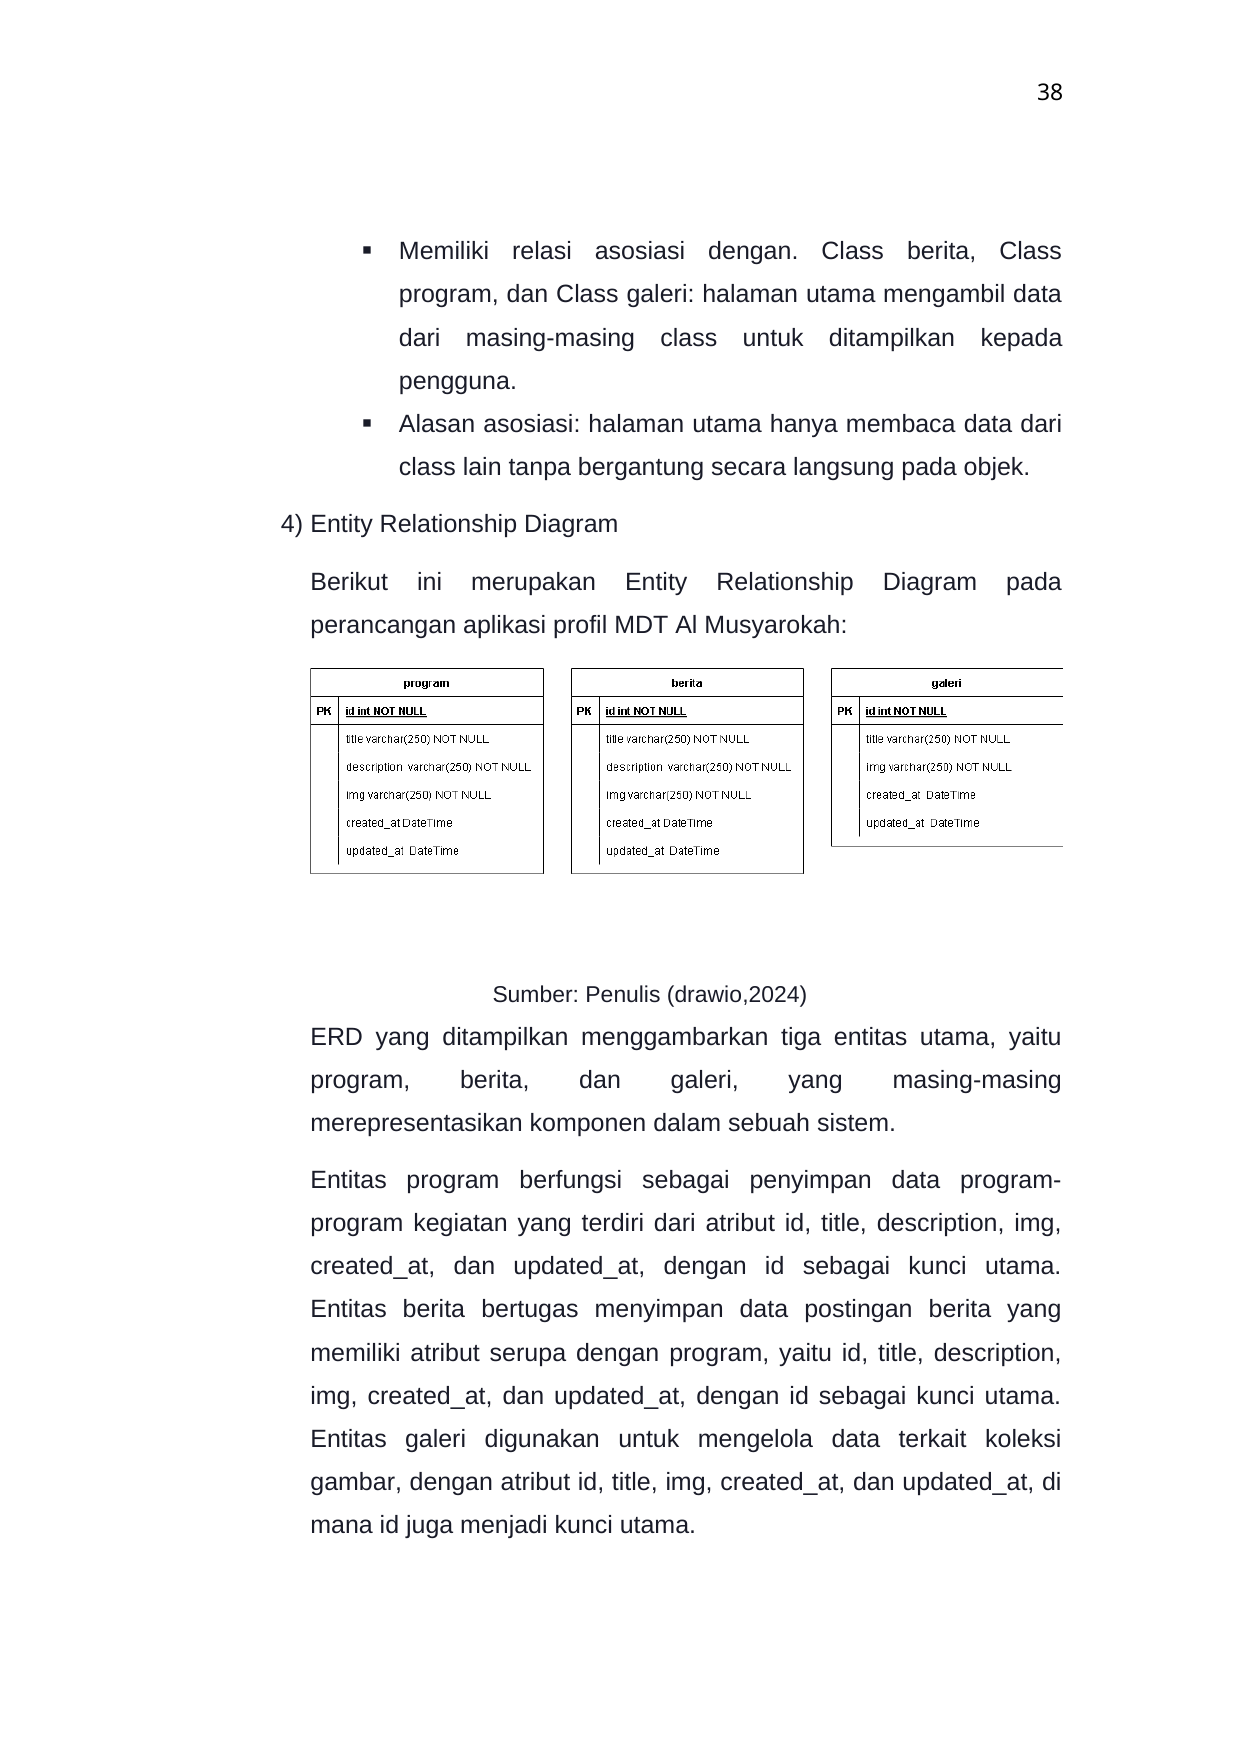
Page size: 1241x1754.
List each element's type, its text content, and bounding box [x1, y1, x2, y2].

text ERD yang ditampilkan menggambarkan tiga entitas utama, yaitu program, berita, dan galeri, yang masing-masing merepresentasikan komponen dalam sebuah sistem. [310, 1022, 1063, 1137]
list Entity Relationship Diagram [281, 509, 1050, 538]
text Sumber: Penulis (drawio,2024) [236, 981, 1063, 1007]
picture [310, 668, 1063, 874]
list Alasan asosiasi: halaman utama hanya membaca data dari class lain tanpa bergantung secara langsung pada objek. [361, 409, 1063, 481]
text Berikut ini merupakan Entity Relationship Diagram pada perancangan aplikasi profil MDT Al Musyarokah: [310, 567, 1063, 638]
list Memiliki relasi asosiasi dengan. Class berita, Class program, dan Class galeri: halaman utama mengambil data dari masing-masing class untuk ditampilkan kepada pengguna. [361, 236, 1063, 394]
text Entitas program berfungsi sebagai penyimpan data program-program kegiatan yang terdiri dari atribut id, title, description, img, created_at, dan updated_at, dengan id sebagai kunci utama. Entitas berita bertugas menyimpan data postingan berita yang memiliki atribut serupa dengan program, yaitu id, title, description, img, created_at, dan updated_at, dengan id sebagai kunci utama. Entitas galeri digunakan untuk mengelola data terkait koleksi gambar, dengan atribut id, title, img, created_at, dan updated_at, di mana id juga menjadi kunci utama. [310, 1165, 1063, 1539]
